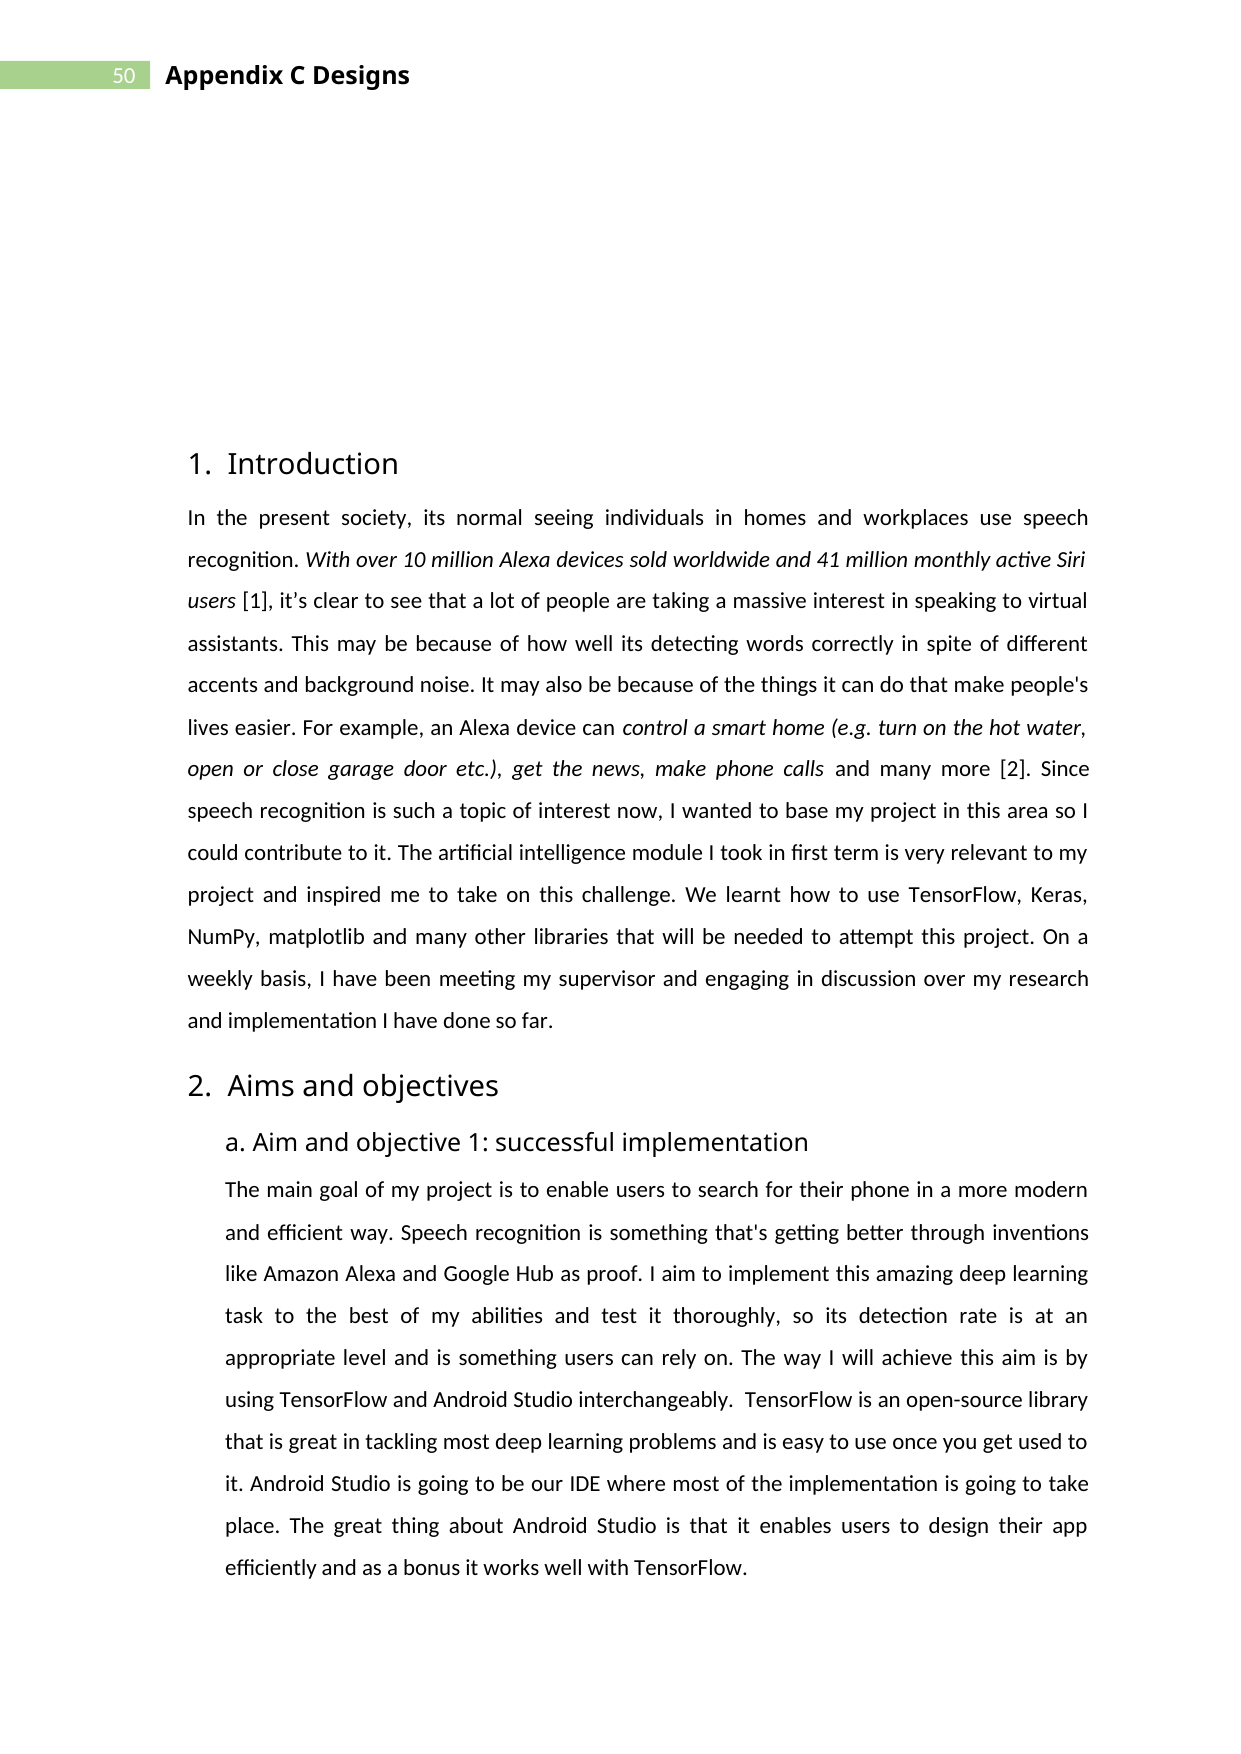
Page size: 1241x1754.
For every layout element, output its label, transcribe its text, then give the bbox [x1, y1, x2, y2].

text In the present society, its normal seeing individuals in homes and workplaces use speech recognition. With over 10 million Alexa devices sold worldwide and 41 million monthly active Siri users [1], it’s clear to see that a lot of people are taking a massive interest in speaking to virtual assistants. This may be because of how well its detecting words correctly in spite of different accents and background noise. It may also be because of the things it can do that make people's lives easier. For example, an Alexa device can control a smart home (e.g. turn on the hot water, open or close garage door etc.), get the news, make phone calls and many more [2]. Since speech recognition is such a topic of interest now, I wanted to base my project in this area so I could contribute to it. The artificial intelligence module I took in first term is very relevant to my project and inspired me to take on this challenge. We learnt how to use TensorFlow, Keras, NumPy, matplotlib and many other libraries that will be needed to attempt this project. On a weekly basis, I have been meeting my supervisor and engaging in discussion over my research and implementation I have done so far. [187, 503, 1090, 1034]
text Aims and objectives [187, 1065, 1090, 1105]
text Aim and objective 1: successful implementation [225, 1124, 1090, 1159]
text Introduction [187, 443, 1090, 483]
text The main goal of my project is to enable users to search for their phone in a more modern and efficient way. Speech recognition is something that's getting better through inventions like Amazon Alexa and Google Hub as proof. I aim to implement this amazing deep learning task to the best of my abilities and test it thoroughly, so its detection rate is at an appropriate level and is something users can rely on. The way I will achieve this aim is by using TensorFlow and Android Studio interchangeably. TensorFlow is an open-source library that is great in tackling most deep learning problems and is easy to use once you get used to it. Android Studio is going to be our IDE where most of the implementation is going to take place. The great thing about Android Studio is that it enables users to design their app efficiently and as a bonus it works well with TensorFlow. [225, 1176, 1090, 1581]
